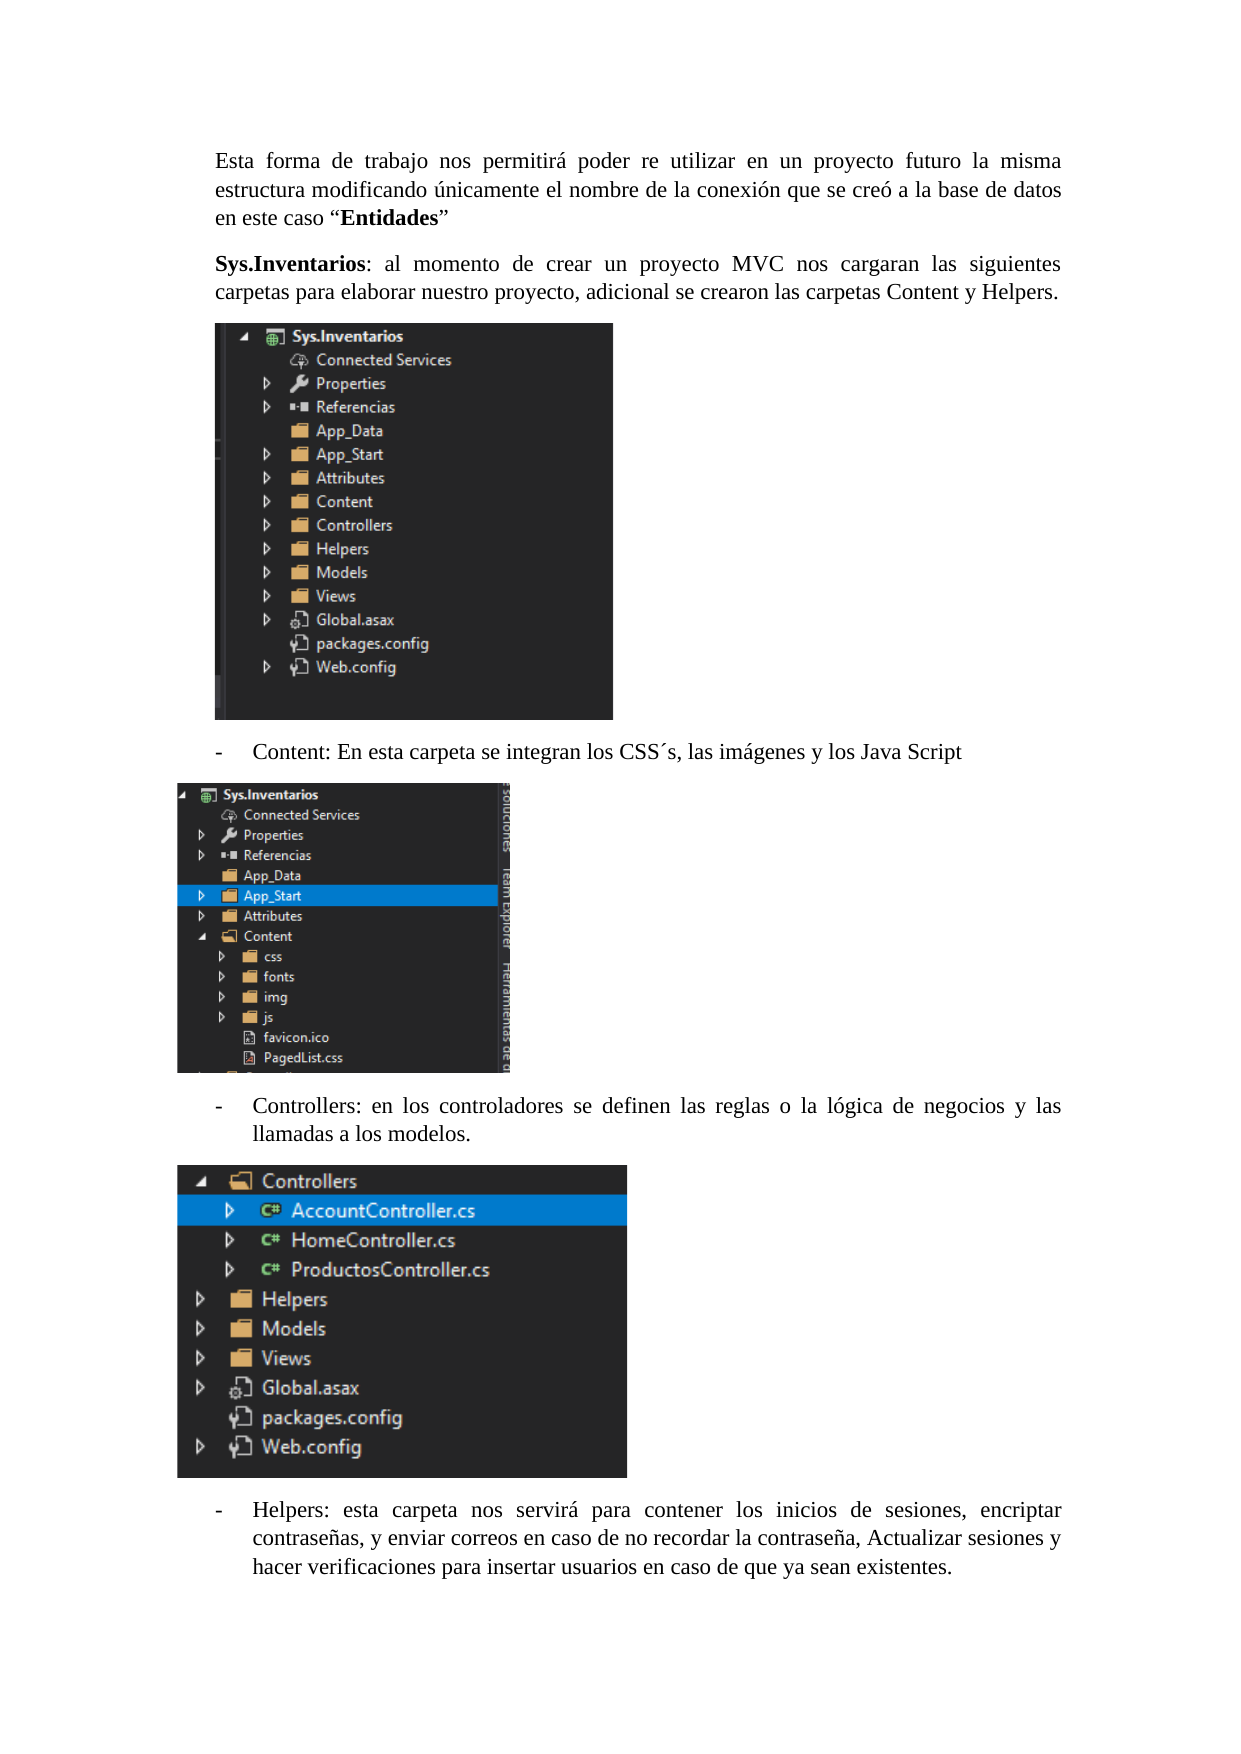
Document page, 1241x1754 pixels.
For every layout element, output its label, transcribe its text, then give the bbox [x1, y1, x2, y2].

picture [177, 783, 510, 1073]
picture [214, 323, 614, 720]
list Content: En esta carpeta se integran los CSS´s, las imágenes y los Java Script [215, 738, 1063, 764]
list Helpers: esta carpeta nos servirá para contener los inicios de sesiones, encriptar contraseñas, y enviar correos en caso de no recordar la contraseña, Actualizar sesiones y hacer verificaciones para insertar usuarios en caso de que ya sean existentes. [215, 1496, 1063, 1579]
picture [177, 1165, 628, 1478]
text Sys.Inventarios: al momento de crear un proyecto MVC nos cargaran las siguientes carpetas para elaborar nuestro proyecto, adicional se crearon las carpetas Content y Helpers. [215, 249, 1063, 304]
list Controllers: en los controladores se definen las reglas o la lógica de negocios y las llamadas a los modelos. [215, 1092, 1063, 1147]
text Esta forma de trabajo nos permitirá poder re utilizar en un proyecto futuro la misma estructura modificando únicamente el nombre de la conexión que se creó a la base de datos en este caso “Entidades” [215, 148, 1063, 231]
